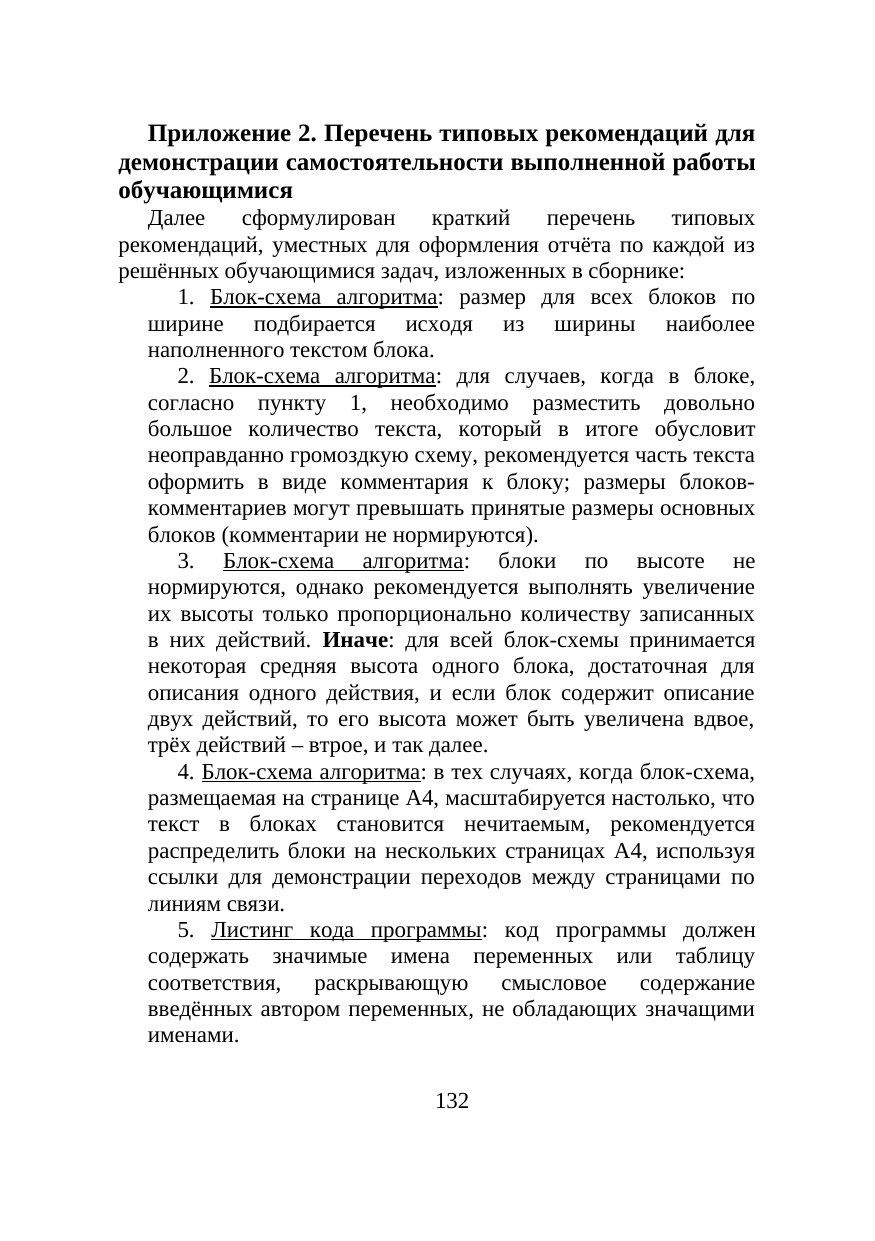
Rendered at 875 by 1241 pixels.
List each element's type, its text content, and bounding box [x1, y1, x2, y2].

text 2. Блок-схема алгоритма: для случаев, когда в блоке, согласно пункту 1, необходимо разместить довольно большое количество текста, который в итоге обусловит неоправданно громоздкую схему, рекомендуется часть текста оформить в виде комментария к блоку; размеры блоков-комментариев могут превышать принятые размеры основных блоков (комментарии не нормируются). [148, 362, 756, 547]
text 1. Блок-схема алгоритма: размер для всех блоков по ширине подбирается исходя из ширины наиболее наполненного текстом блока. [148, 283, 756, 362]
text Далее сформулирован краткий перечень типовых рекомендаций, уместных для оформления отчёта по каждой из решённых обучающимися задач, изложенных в сборнике: [118, 204, 756, 283]
text Приложение 2. Перечень типовых рекомендаций для демонстрации самостоятельности выполненной работы обучающимися [118, 118, 756, 204]
text 3. Блок-схема алгоритма: блоки по высоте не нормируются, однако рекомендуется выполнять увеличение их высоты только пропорционально количеству записанных в них действий. Иначе: для всей блок-схемы принимается некоторая средняя высота одного блока, достаточная для описания одного действия, и если блок содержит описание двух действий, то его высота может быть увеличена вдвое, трёх действий – втрое, и так далее. [148, 547, 756, 758]
text 5. Листинг кода программы: код программы должен содержать значимые имена переменных или таблицу соответствия, раскрывающую смысловое содержание введённых автором переменных, не обладающих значащими именами. [148, 916, 756, 1048]
text 4. Блок-схема алгоритма: в тех случаях, когда блок-схема, размещаемая на странице А4, масштабируется настолько, что текст в блоках становится нечитаемым, рекомендуется распределить блоки на нескольких страницах А4, используя ссылки для демонстрации переходов между страницами по линиям связи. [148, 758, 756, 916]
